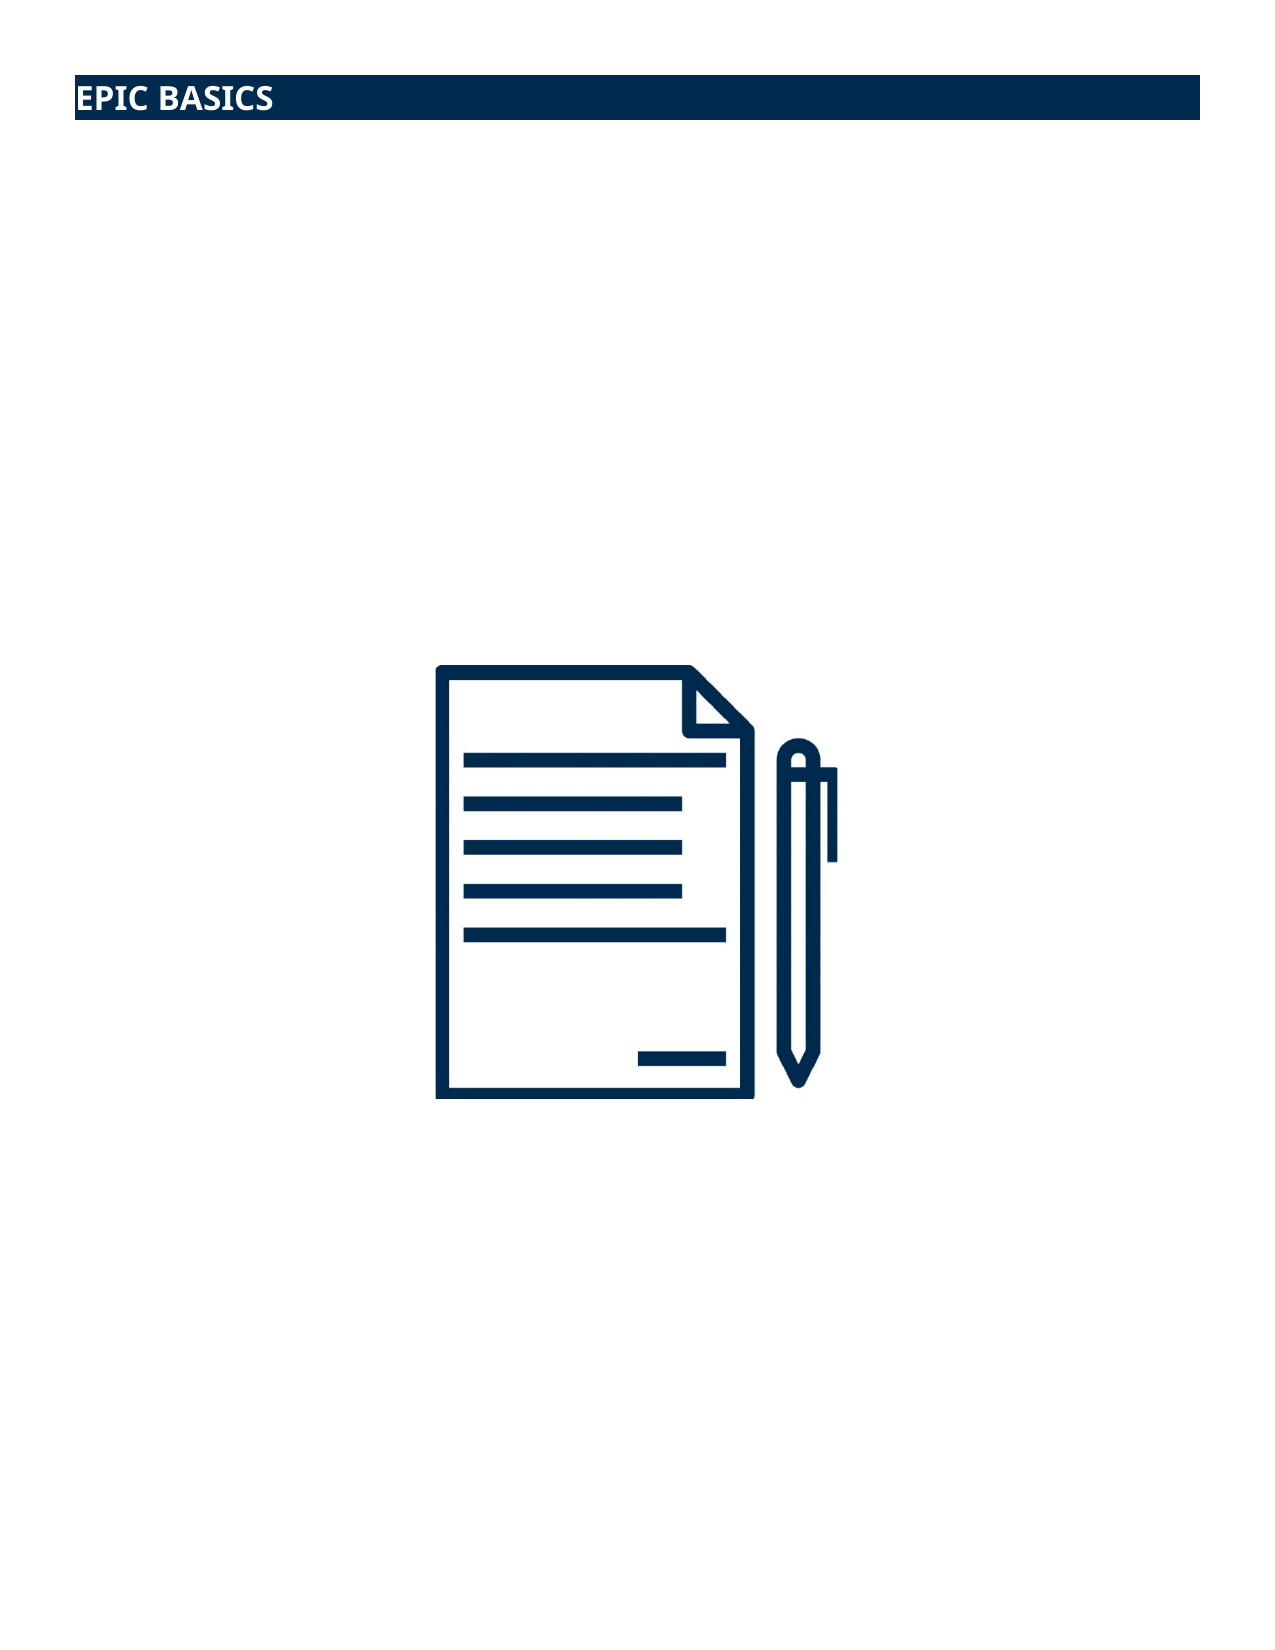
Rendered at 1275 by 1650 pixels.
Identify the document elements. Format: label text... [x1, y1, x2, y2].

picture [434, 665, 838, 1097]
subtitle EPIC BASICS [75, 75, 1200, 120]
